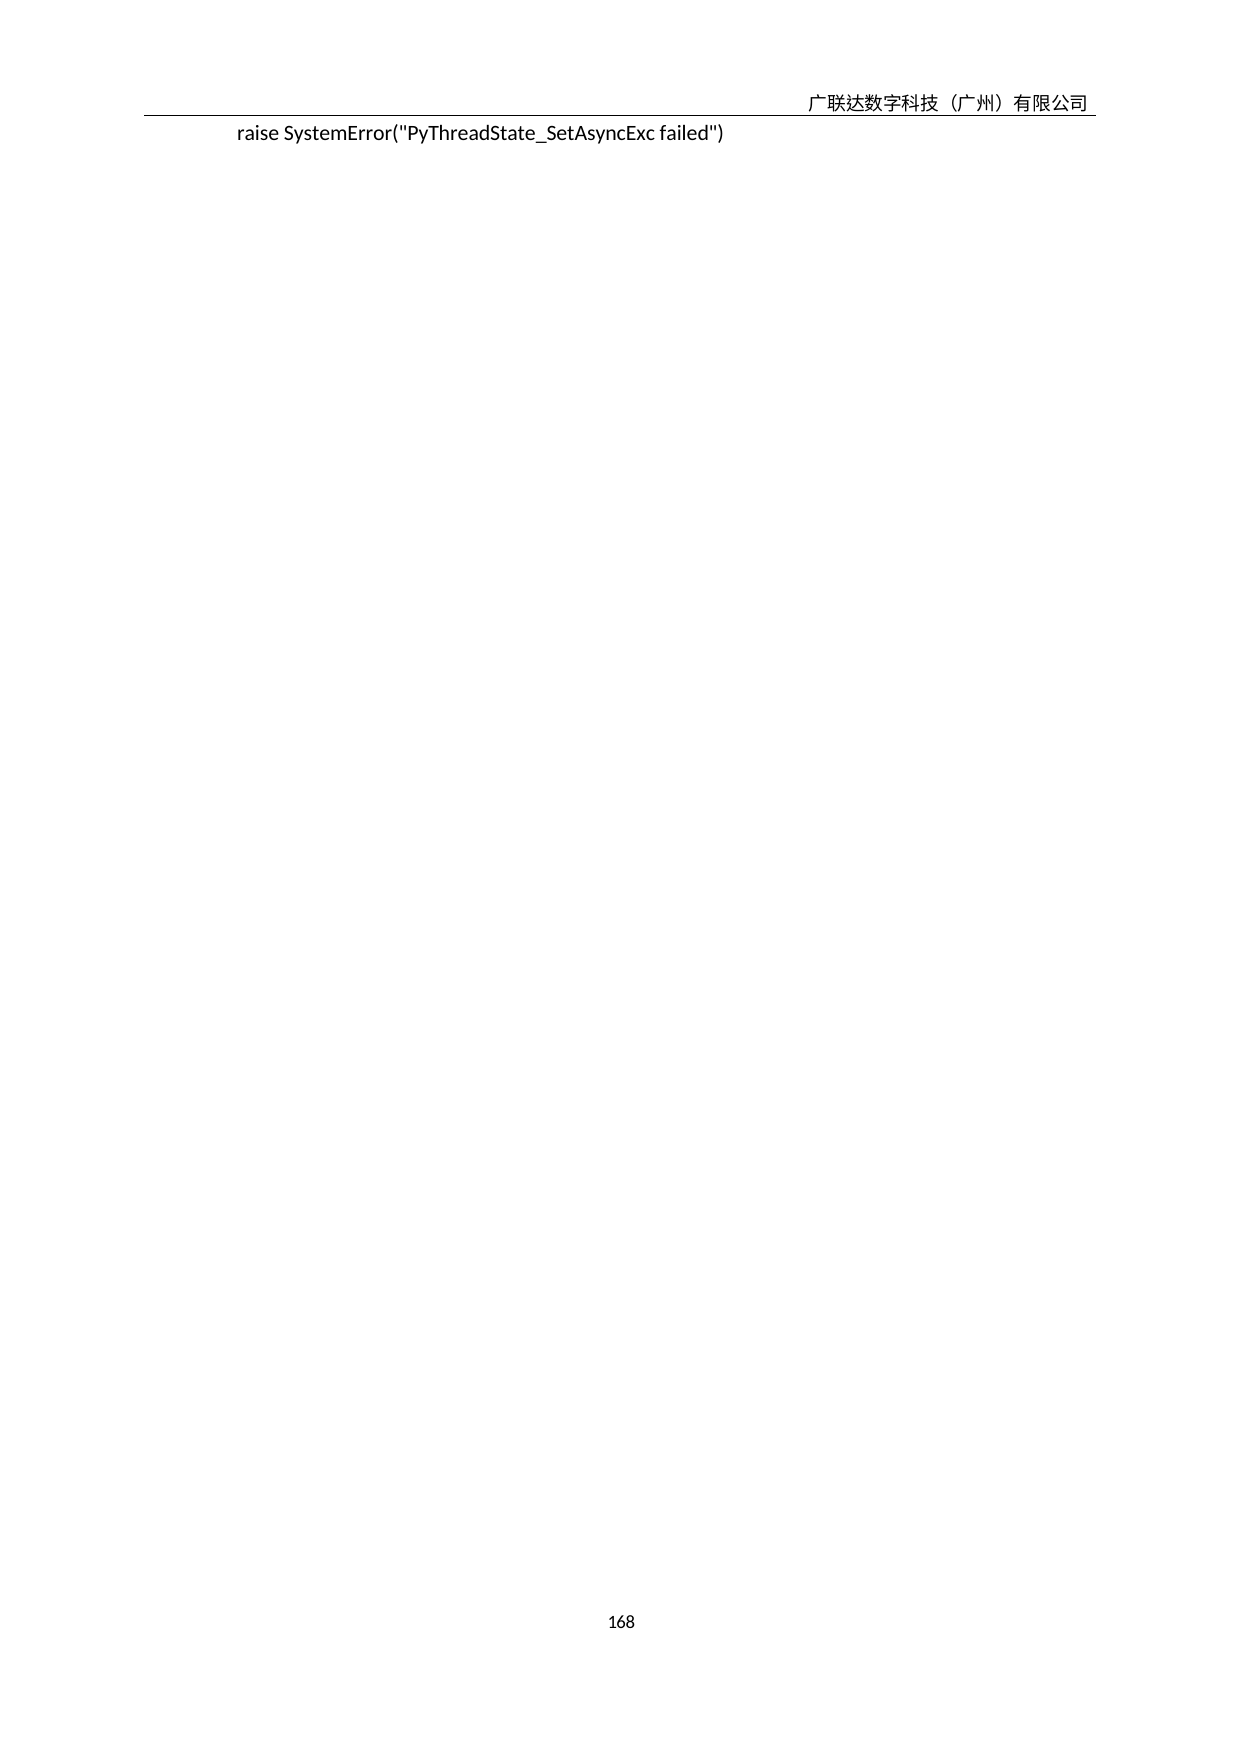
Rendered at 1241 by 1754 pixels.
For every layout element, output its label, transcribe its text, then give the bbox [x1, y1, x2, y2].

text raise SystemError("PyThreadState_SetAsyncExc failed") [237, 121, 1110, 145]
